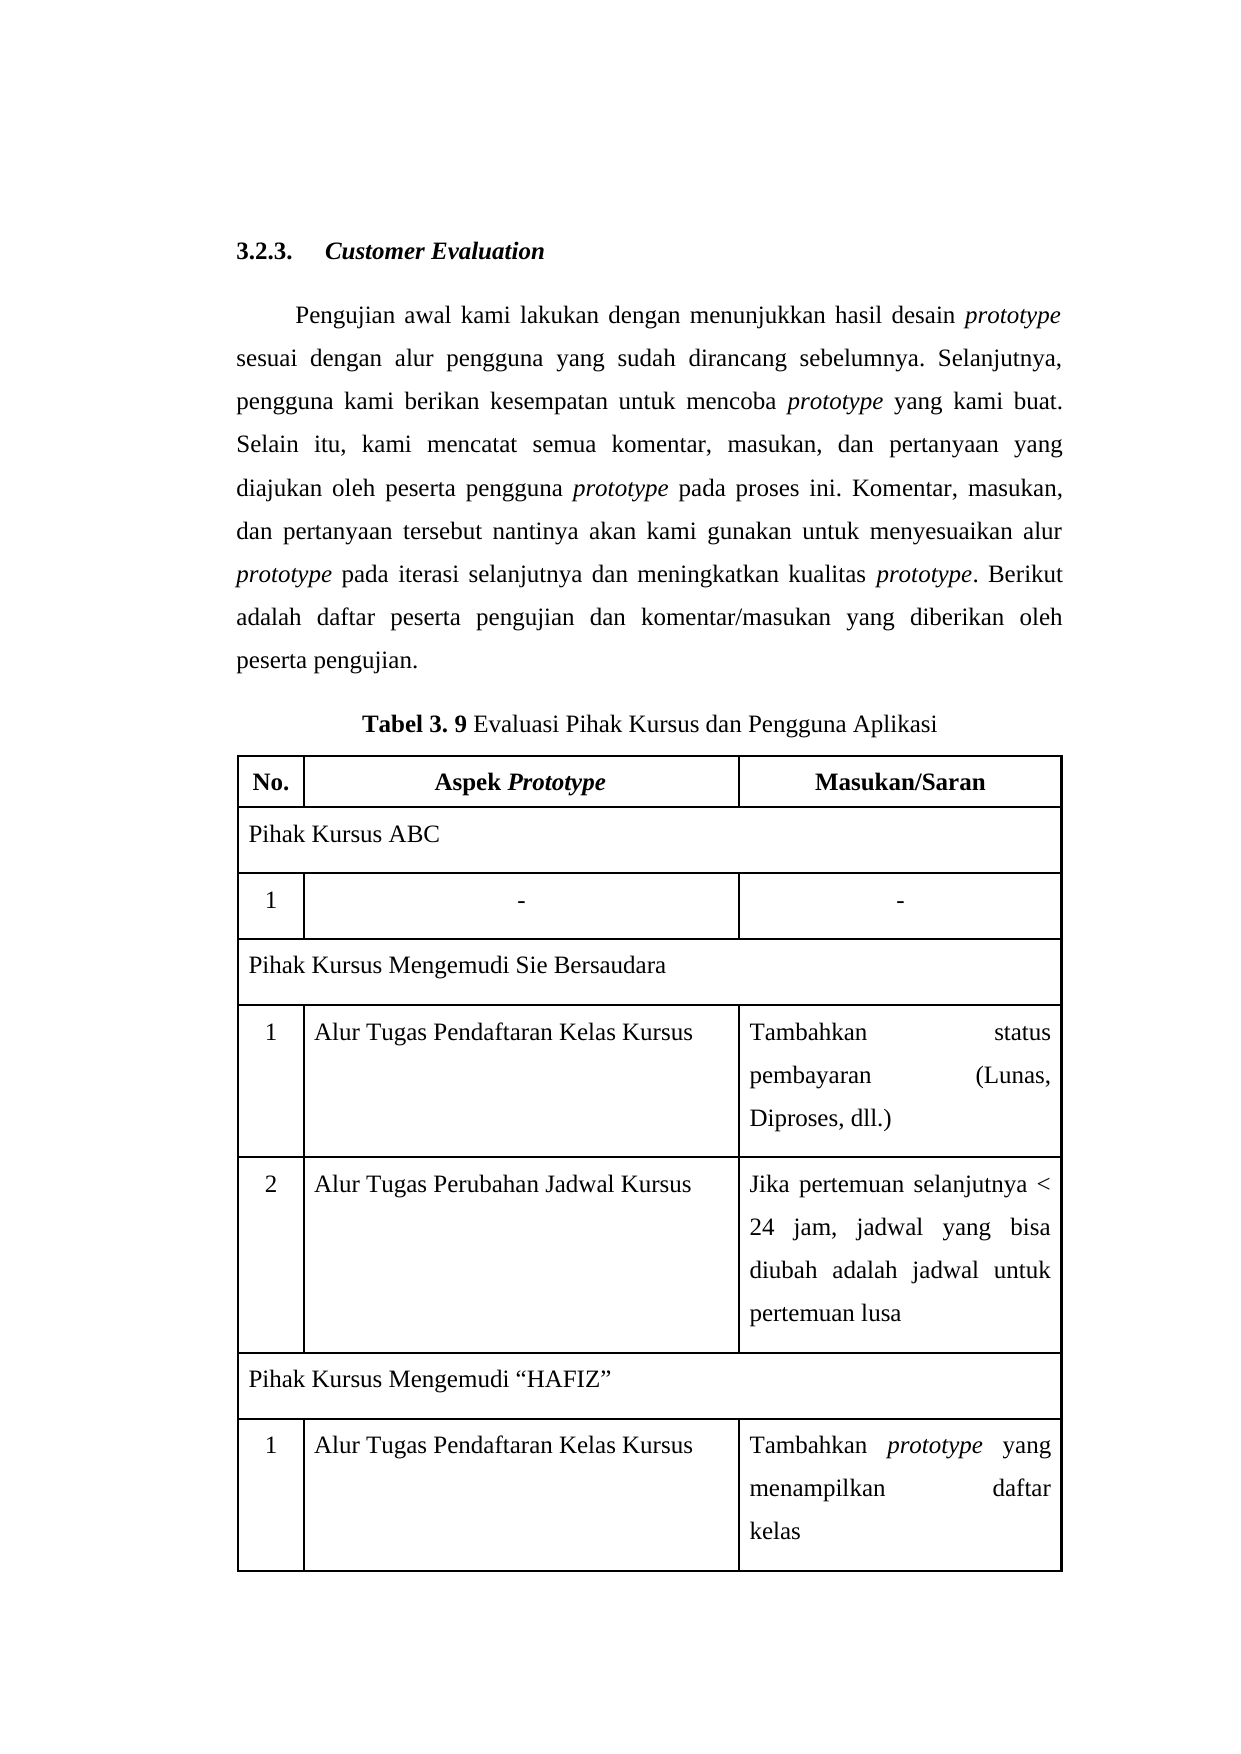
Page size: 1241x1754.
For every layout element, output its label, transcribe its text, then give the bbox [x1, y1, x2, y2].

table_cell Jika pertemuan selanjutnya < 24 jam, jadwal yang bisa diubah adalah jadwal untuk pertemuan lusa [740, 1158, 1060, 1352]
table_header Aspek Prototype [305, 757, 738, 806]
table_cell Pihak Kursus Mengemudi “HAFIZ” [239, 1354, 1060, 1417]
table_cell Tambahkan status pembayaran (Lunas, Diproses, dll.) [740, 1006, 1060, 1156]
table_cell Pihak Kursus ABC [239, 808, 1060, 872]
table_cell Tambahkan prototype yang menampilkan daftar kelas [740, 1420, 1060, 1570]
table_cell Alur Tugas Pendaftaran Kelas Kursus [305, 1006, 738, 1156]
table_cell Alur Tugas Pendaftaran Kelas Kursus [305, 1420, 738, 1570]
table_cell - [740, 874, 1060, 938]
subtitle Customer Evaluation [236, 236, 1063, 265]
table_cell - [305, 874, 738, 938]
text Pengujian awal kami lakukan dengan menunjukkan hasil desain prototype sesuai dengan alur pengguna yang sudah dirancang sebelumnya. Selanjutnya, pengguna kami berikan kesempatan untuk mencoba prototype yang kami buat. Selain itu, kami mencatat semua komentar, masukan, dan pertanyaan yang diajukan oleh peserta pengguna prototype pada proses ini. Komentar, masukan, dan pertanyaan tersebut nantinya akan kami gunakan untuk menyesuaikan alur prototype pada iterasi selanjutnya dan meningkatkan kualitas prototype. Berikut adalah daftar peserta pengujian dan komentar/masukan yang diberikan oleh peserta pengujian. [236, 300, 1063, 674]
table_cell Pihak Kursus Mengemudi Sie Bersaudara [239, 940, 1060, 1004]
table_cell 1 [239, 1006, 303, 1156]
table_header No. [239, 757, 303, 806]
table_cell 1 [239, 1420, 303, 1570]
table_header Masukan/Saran [740, 757, 1060, 806]
table_cell 2 [239, 1158, 303, 1352]
table_cell 1 [239, 874, 303, 938]
table_cell Alur Tugas Perubahan Jadwal Kursus [305, 1158, 738, 1352]
